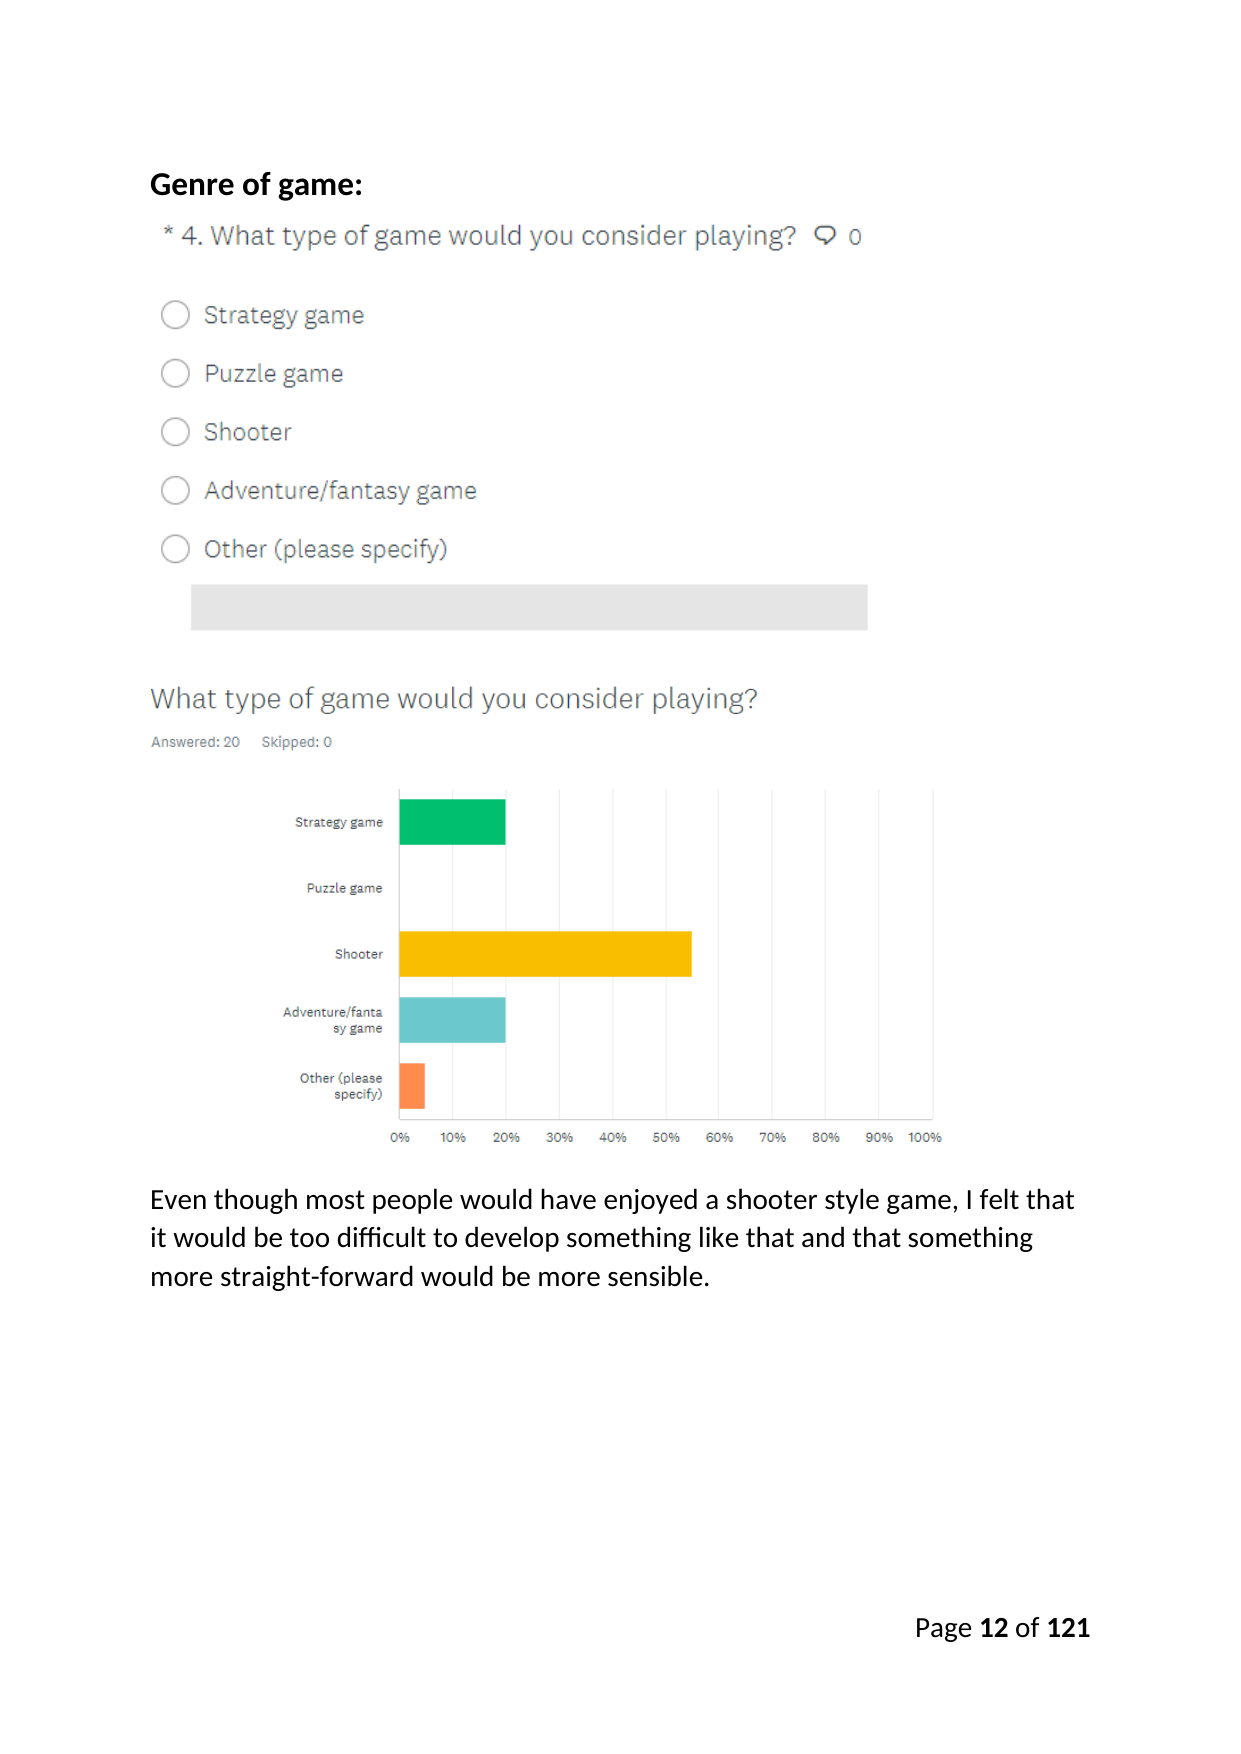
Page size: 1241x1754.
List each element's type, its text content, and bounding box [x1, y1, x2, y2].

picture [150, 681, 961, 1159]
picture [150, 216, 935, 649]
subtitle Genre of game: [150, 162, 1090, 203]
